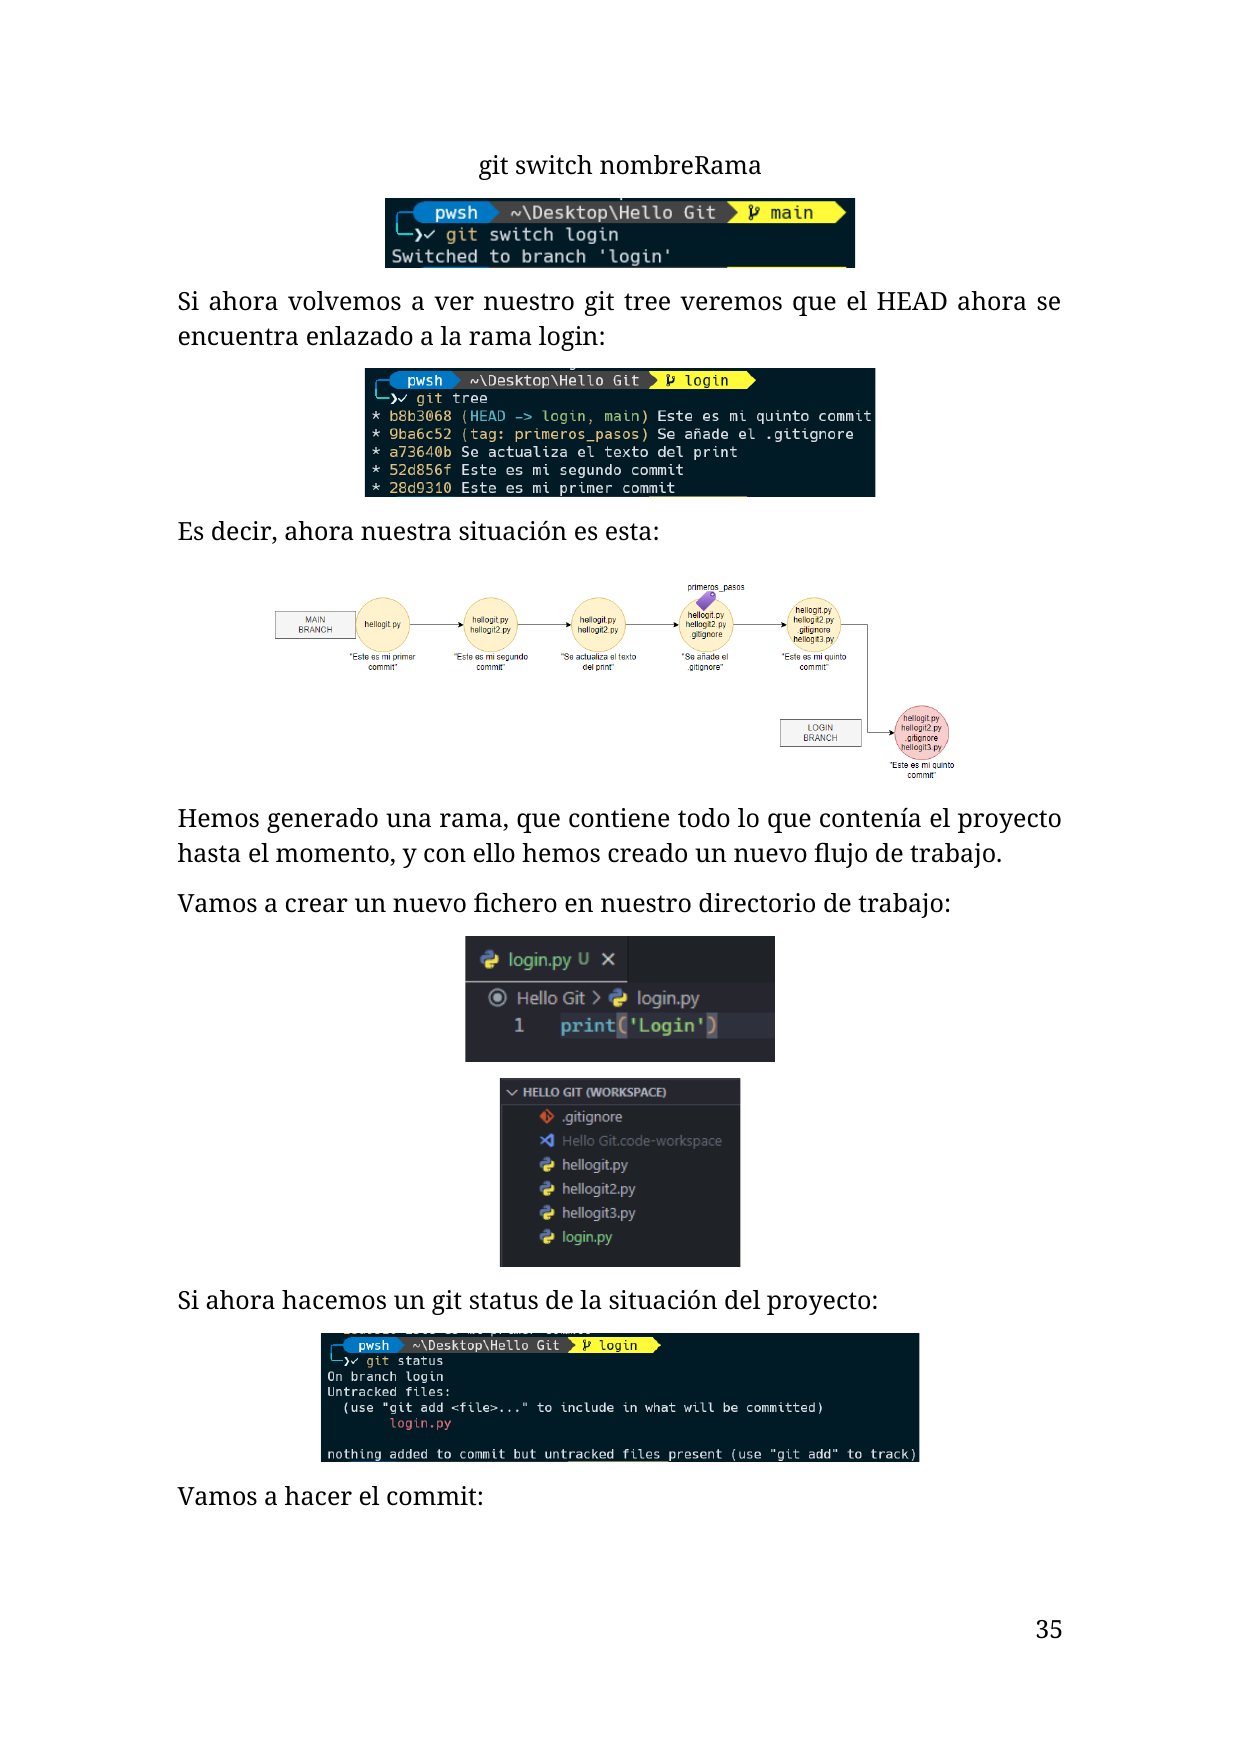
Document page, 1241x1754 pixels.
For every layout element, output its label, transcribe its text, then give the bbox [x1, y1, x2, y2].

picture [364, 368, 876, 497]
picture [499, 1078, 741, 1267]
text Hemos generado una rama, que contiene todo lo que contenía el proyecto hasta el momento, y con ello hemos creado un nuevo flujo de trabajo. [177, 801, 1063, 869]
text Si ahora hacemos un git status de la situación del proyecto: [177, 1283, 1063, 1317]
text Es decir, ahora nuestra situación es esta: [177, 514, 1063, 548]
picture [465, 936, 775, 1062]
text git switch nombreRama [177, 148, 1063, 182]
text Vamos a hacer el commit: [177, 1479, 1063, 1513]
picture [385, 198, 856, 268]
picture [261, 564, 979, 785]
text Si ahora volvemos a ver nuestro git tree veremos que el HEAD ahora se encuentra enlazado a la rama login: [177, 284, 1063, 352]
text Vamos a crear un nuevo fichero en nuestro directorio de trabajo: [177, 886, 1063, 920]
picture [320, 1333, 920, 1462]
